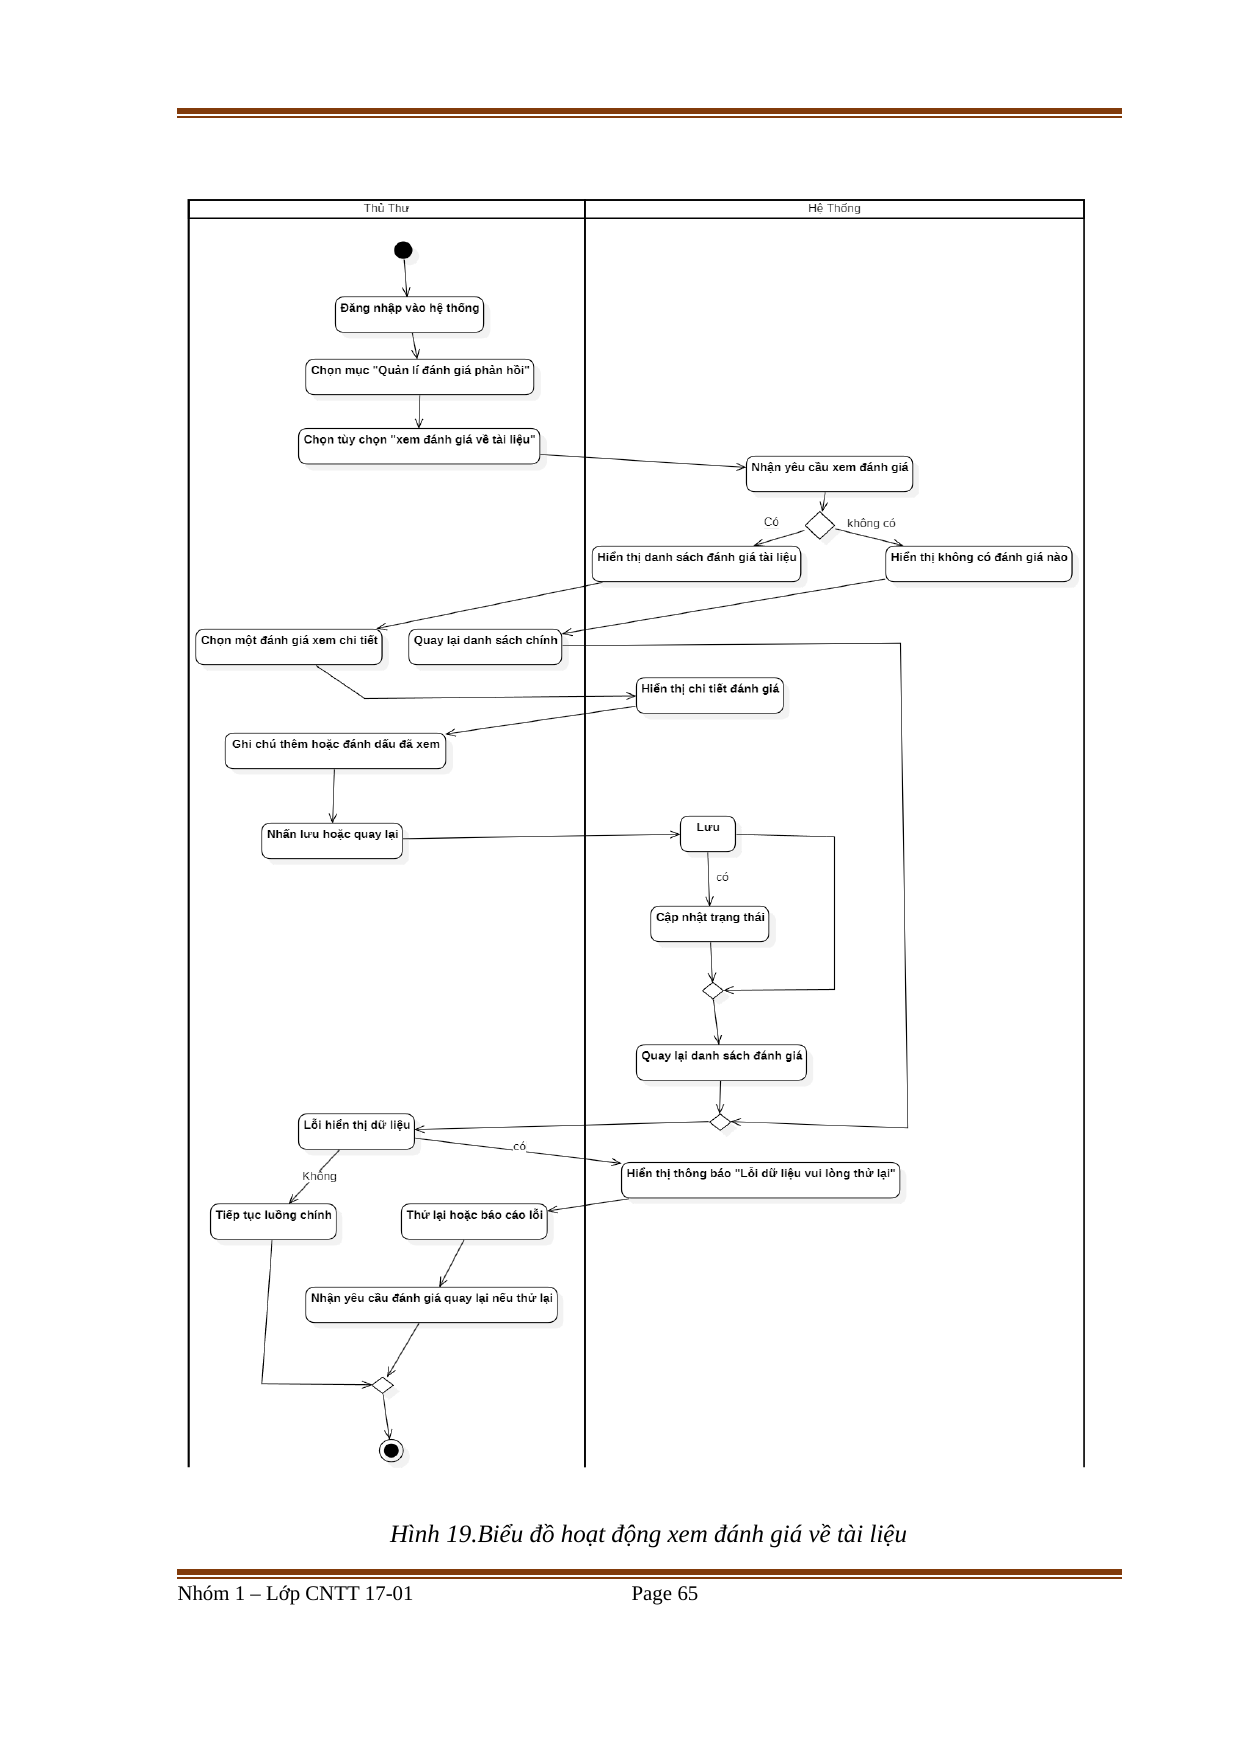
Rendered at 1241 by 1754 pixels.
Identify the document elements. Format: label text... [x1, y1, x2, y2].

picture [179, 191, 1120, 1501]
text Hình 19.Biểu đồ hoạt động xem đánh giá về tài liệu [177, 1519, 1122, 1548]
